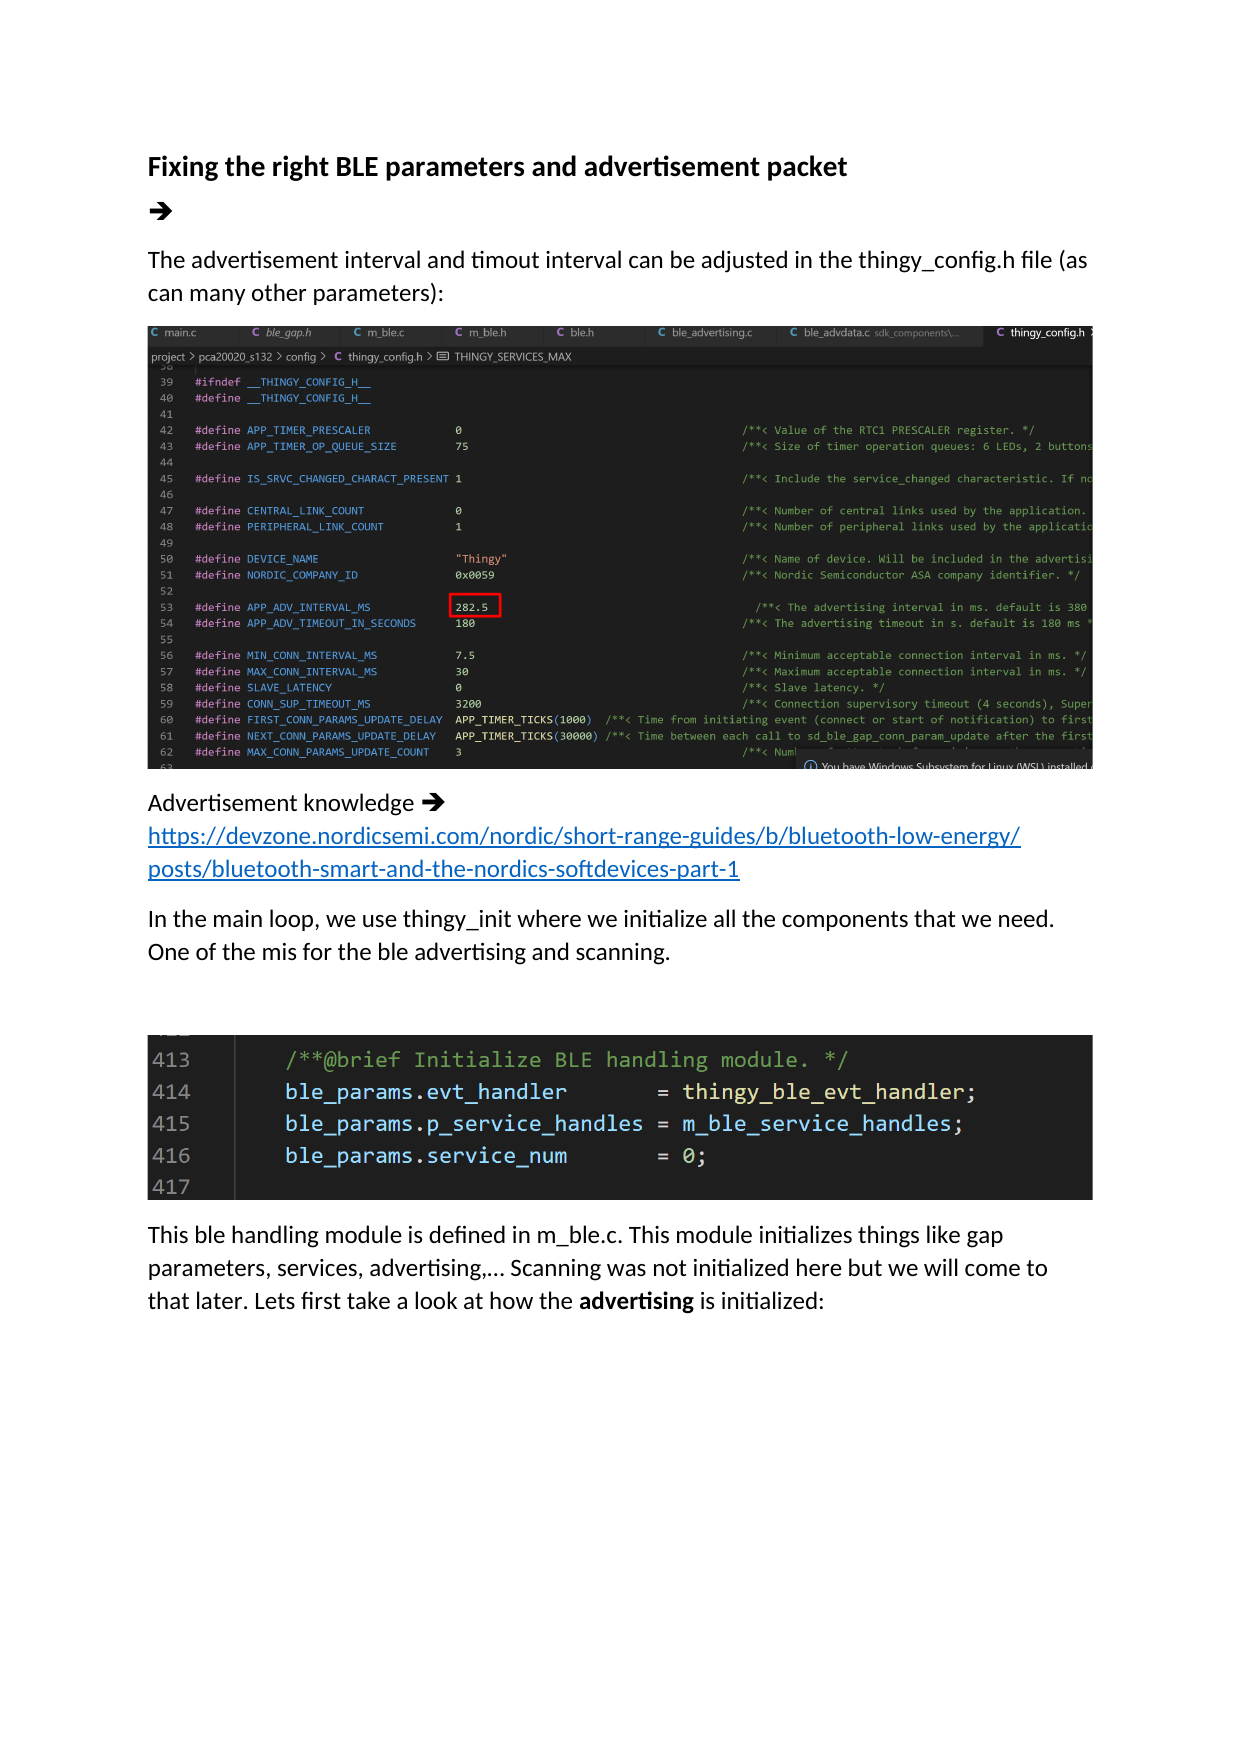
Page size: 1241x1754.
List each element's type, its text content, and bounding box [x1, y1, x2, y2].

picture [147, 1035, 1093, 1200]
text Advertisement knowledge https://devzone.nordicsemi.com/nordic/short-range-guides/b/bluetooth-low-energy/posts/bluetooth-smart-and-the-nordics-softdevices-part-1 [148, 787, 1093, 884]
picture [147, 326, 1093, 769]
text The advertisement interval and timout interval can be adjusted in the thingy_config.h file (as can many other parameters): [148, 244, 1093, 307]
text Fixing the right BLE parameters and advertisement packet [148, 148, 1093, 183]
text This ble handling module is defined in m_ble.c. This module initializes things like gap parameters, services, advertising,… Scanning was not initialized here but we will come to that later. Lets first take a look at how the advertising is initialized: [148, 1219, 1093, 1315]
text In the main loop, we use thingy_init where we initialize all the components that we need. One of the mis for the ble advertising and scanning. [148, 903, 1093, 966]
